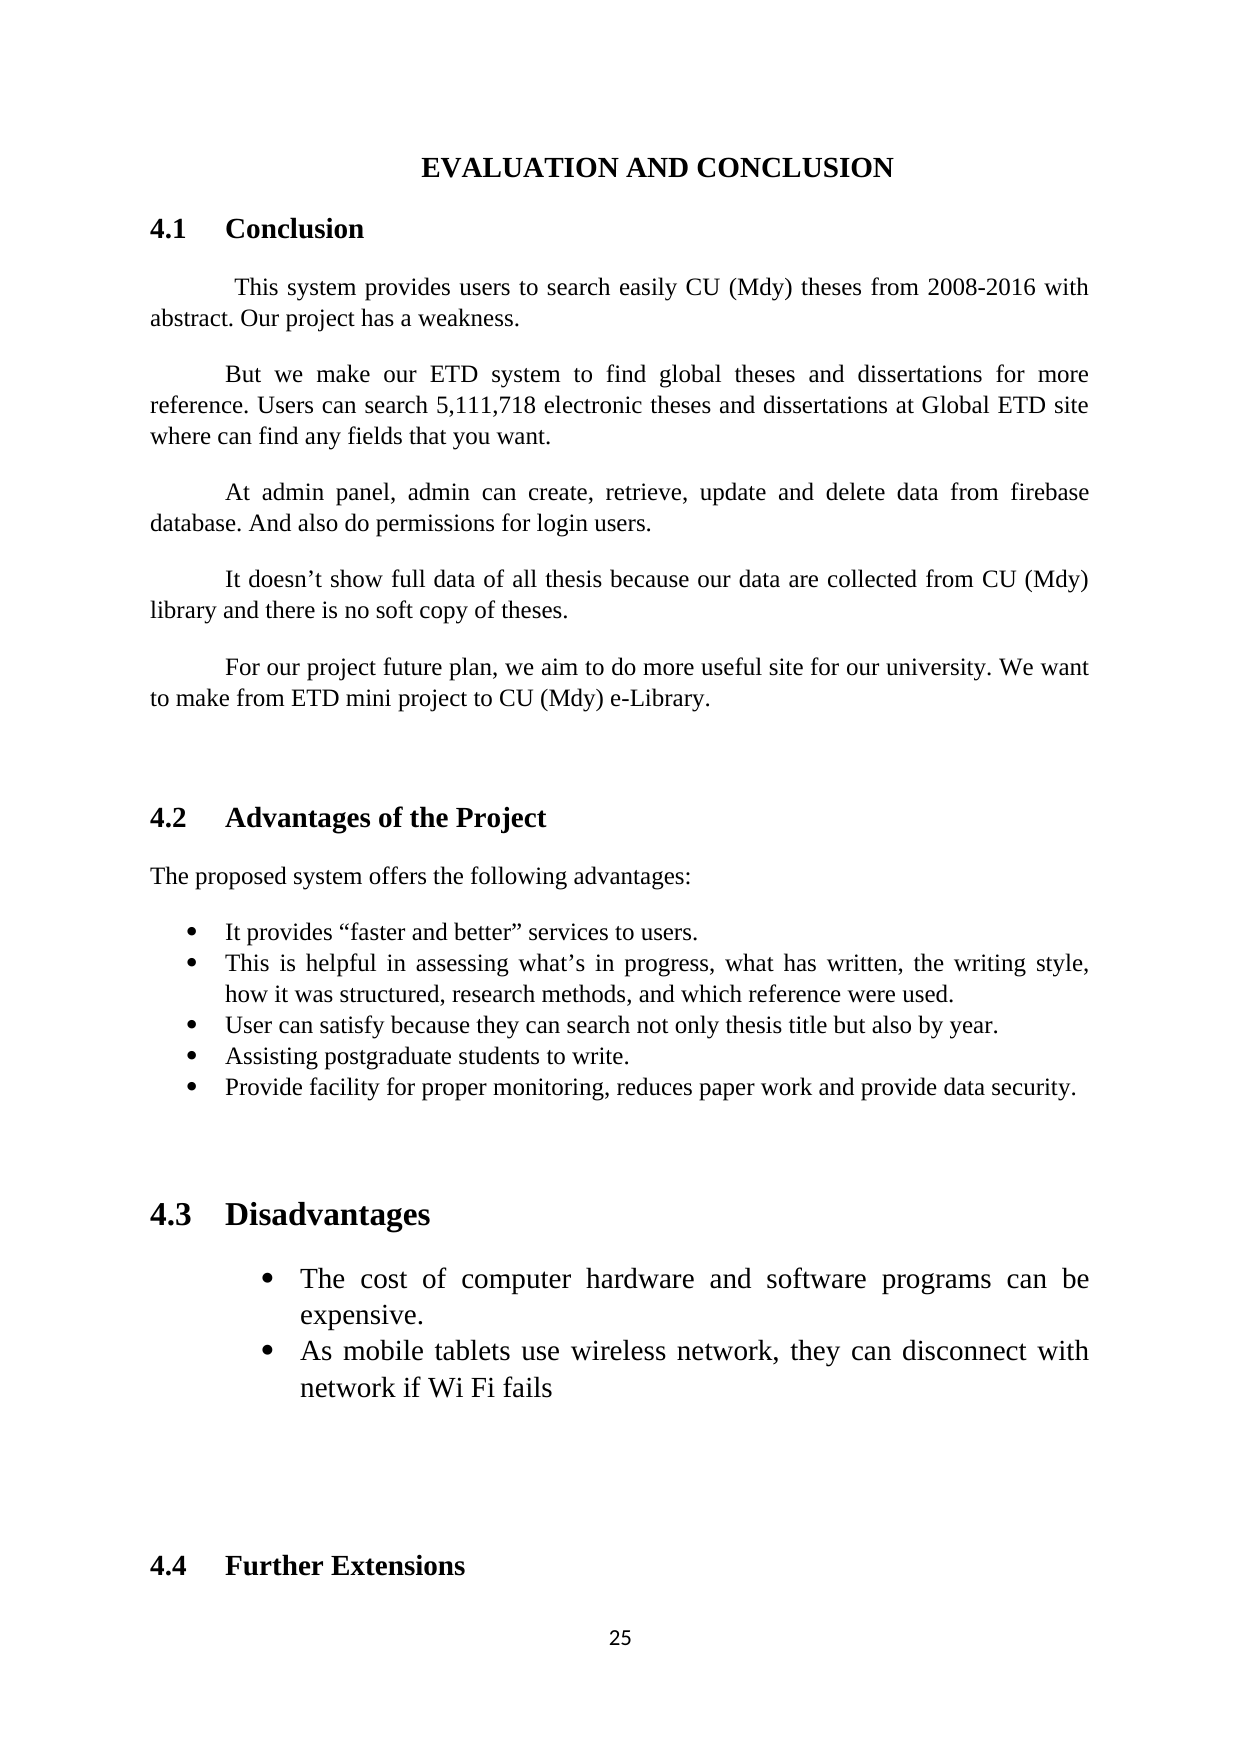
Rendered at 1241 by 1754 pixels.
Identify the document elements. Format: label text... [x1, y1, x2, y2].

text It doesn’t show full data of all thesis because our data are collected from CU (Mdy) library and there is no soft copy of theses. [150, 564, 1090, 624]
list User can satisfy because they can search not only thesis title but also by year. [187, 1010, 1090, 1039]
text 4.1 Conclusion [150, 211, 1090, 245]
text EVALUATION AND CONCLUSION [225, 150, 1090, 183]
list Assisting postgraduate students to write. [187, 1041, 1090, 1070]
text 4.3 Disadvantages [150, 1195, 1090, 1233]
text 4.4 Further Extensions [150, 1548, 1090, 1582]
list Provide facility for proper monitoring, reduces paper work and provide data security. [187, 1072, 1090, 1101]
text At admin panel, admin can create, retrieve, update and delete data from firebase database. And also do permissions for login users. [150, 477, 1090, 537]
text 4.2 Advantages of the Project [150, 800, 1090, 833]
text This system provides users to search easily CU (Mdy) theses from 2008-2016 with abstract. Our project has a weakness. [150, 272, 1090, 332]
list It provides “faster and better” services to users. [187, 917, 1090, 946]
text But we make our ETD system to find global theses and dissertations for more reference. Users can search 5,111,718 electronic theses and dissertations at Global ETD site where can find any fields that you want. [150, 359, 1090, 450]
text For our project future plan, we aim to do more useful site for our university. We want to make from ETD mini project to CU (Mdy) e-Library. [150, 652, 1090, 711]
list As mobile tablets use wireless network, they can disconnect with network if Wi Fi fails [262, 1333, 1090, 1403]
list This is helpful in assessing what’s in progress, what has written, the writing style, how it was structured, research methods, and which reference were used. [187, 948, 1090, 1008]
text The proposed system offers the following advantages: [150, 861, 1090, 890]
list The cost of computer hardware and software programs can be expensive. [262, 1261, 1090, 1331]
